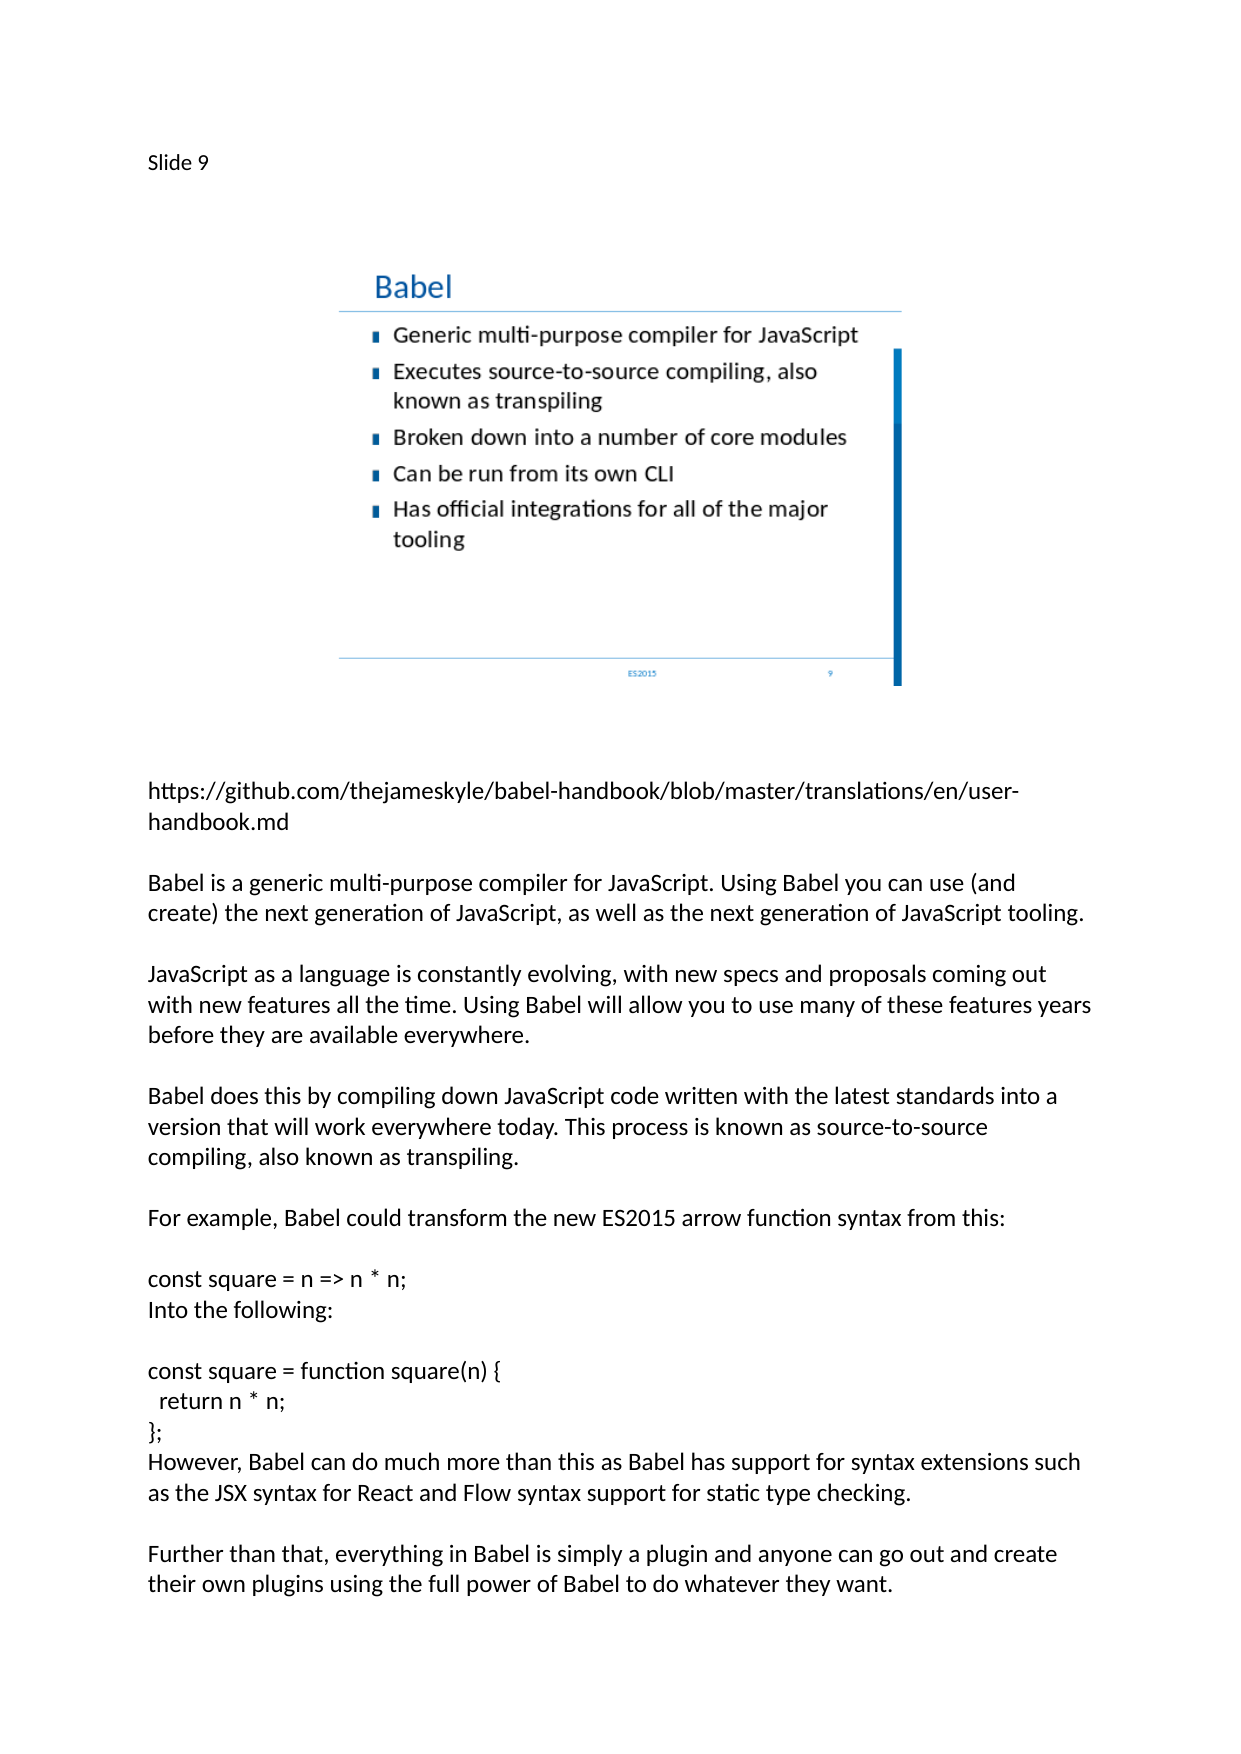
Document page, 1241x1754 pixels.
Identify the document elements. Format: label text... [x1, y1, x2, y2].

text JavaScript as a language is constantly evolving, with new specs and proposals coming out with new features all the time. Using Babel will allow you to use many of these features years before they are available everywhere. [148, 958, 1093, 1050]
text Into the following: [148, 1294, 1093, 1324]
text For example, Babel could transform the new ES2015 arrow function syntax from this: [148, 1202, 1093, 1233]
text const square = function square(n) { [148, 1355, 1093, 1386]
text Further than that, everything in Babel is simply a plugin and anyone can go out and create their own plugins using the full power of Babel to do whatever they want. [148, 1538, 1093, 1599]
text Babel does this by compiling down JavaScript code written with the latest standards into a version that will work everywhere today. This process is known as source-to-source compiling, also known as transpiling. [148, 1080, 1093, 1172]
text Babel is a generic multi-purpose compiler for JavaScript. Using Babel you can use (and create) the next generation of JavaScript, as well as the next generation of JavaScript tooling. [148, 867, 1093, 928]
text const square = n => n * n; [148, 1263, 1093, 1294]
text https://github.com/thejameskyle/babel-handbook/blob/master/translations/en/user-handbook.md [148, 775, 1093, 836]
text Slide 9 [148, 148, 1093, 176]
text return n * n; [148, 1386, 1093, 1416]
text }; [148, 1416, 1093, 1447]
text However, Babel can do much more than this as Babel has support for syntax extensions such as the JSX syntax for React and Flow syntax support for static type checking. [148, 1447, 1093, 1508]
